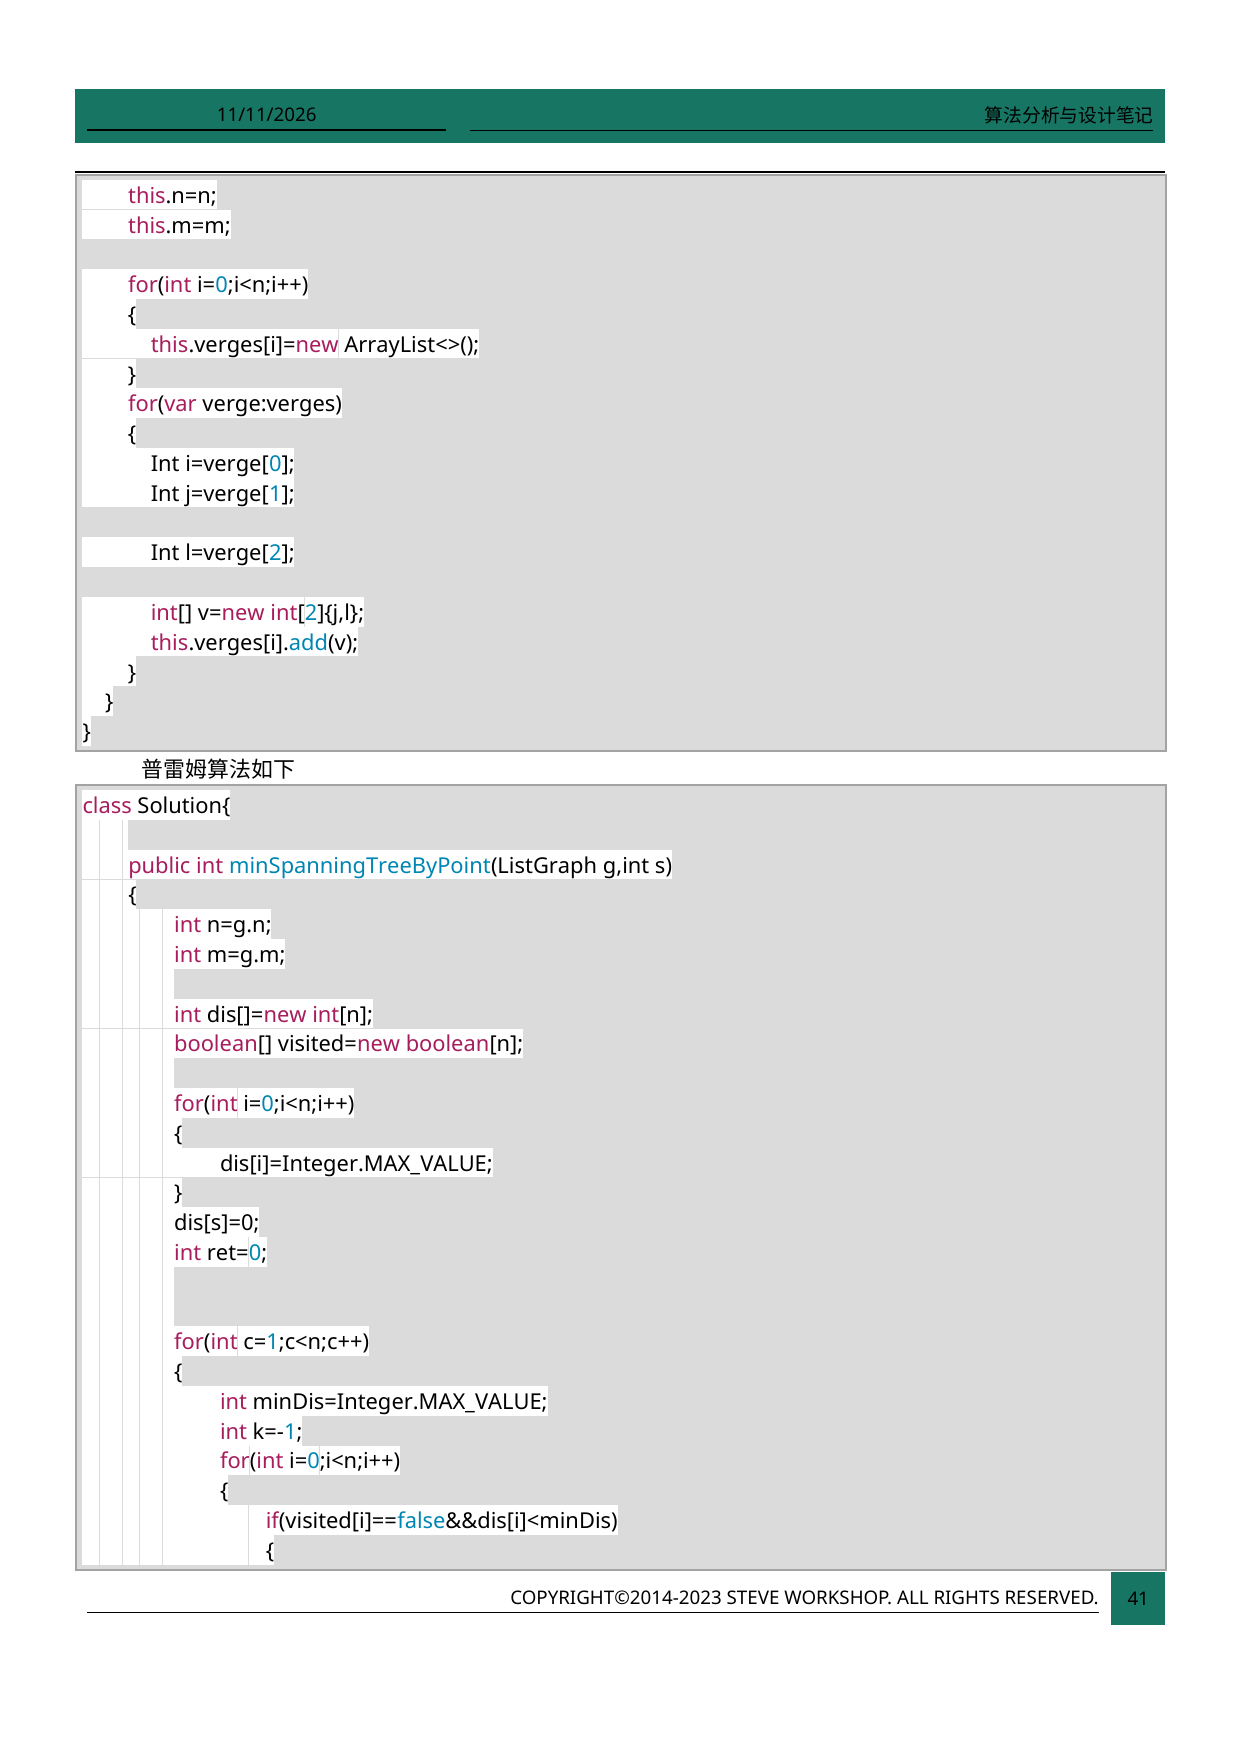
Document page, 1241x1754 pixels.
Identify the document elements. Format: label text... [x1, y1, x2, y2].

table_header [77, 786, 1165, 1569]
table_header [77, 176, 1165, 750]
text 普雷姆算法如下 [75, 752, 1165, 784]
